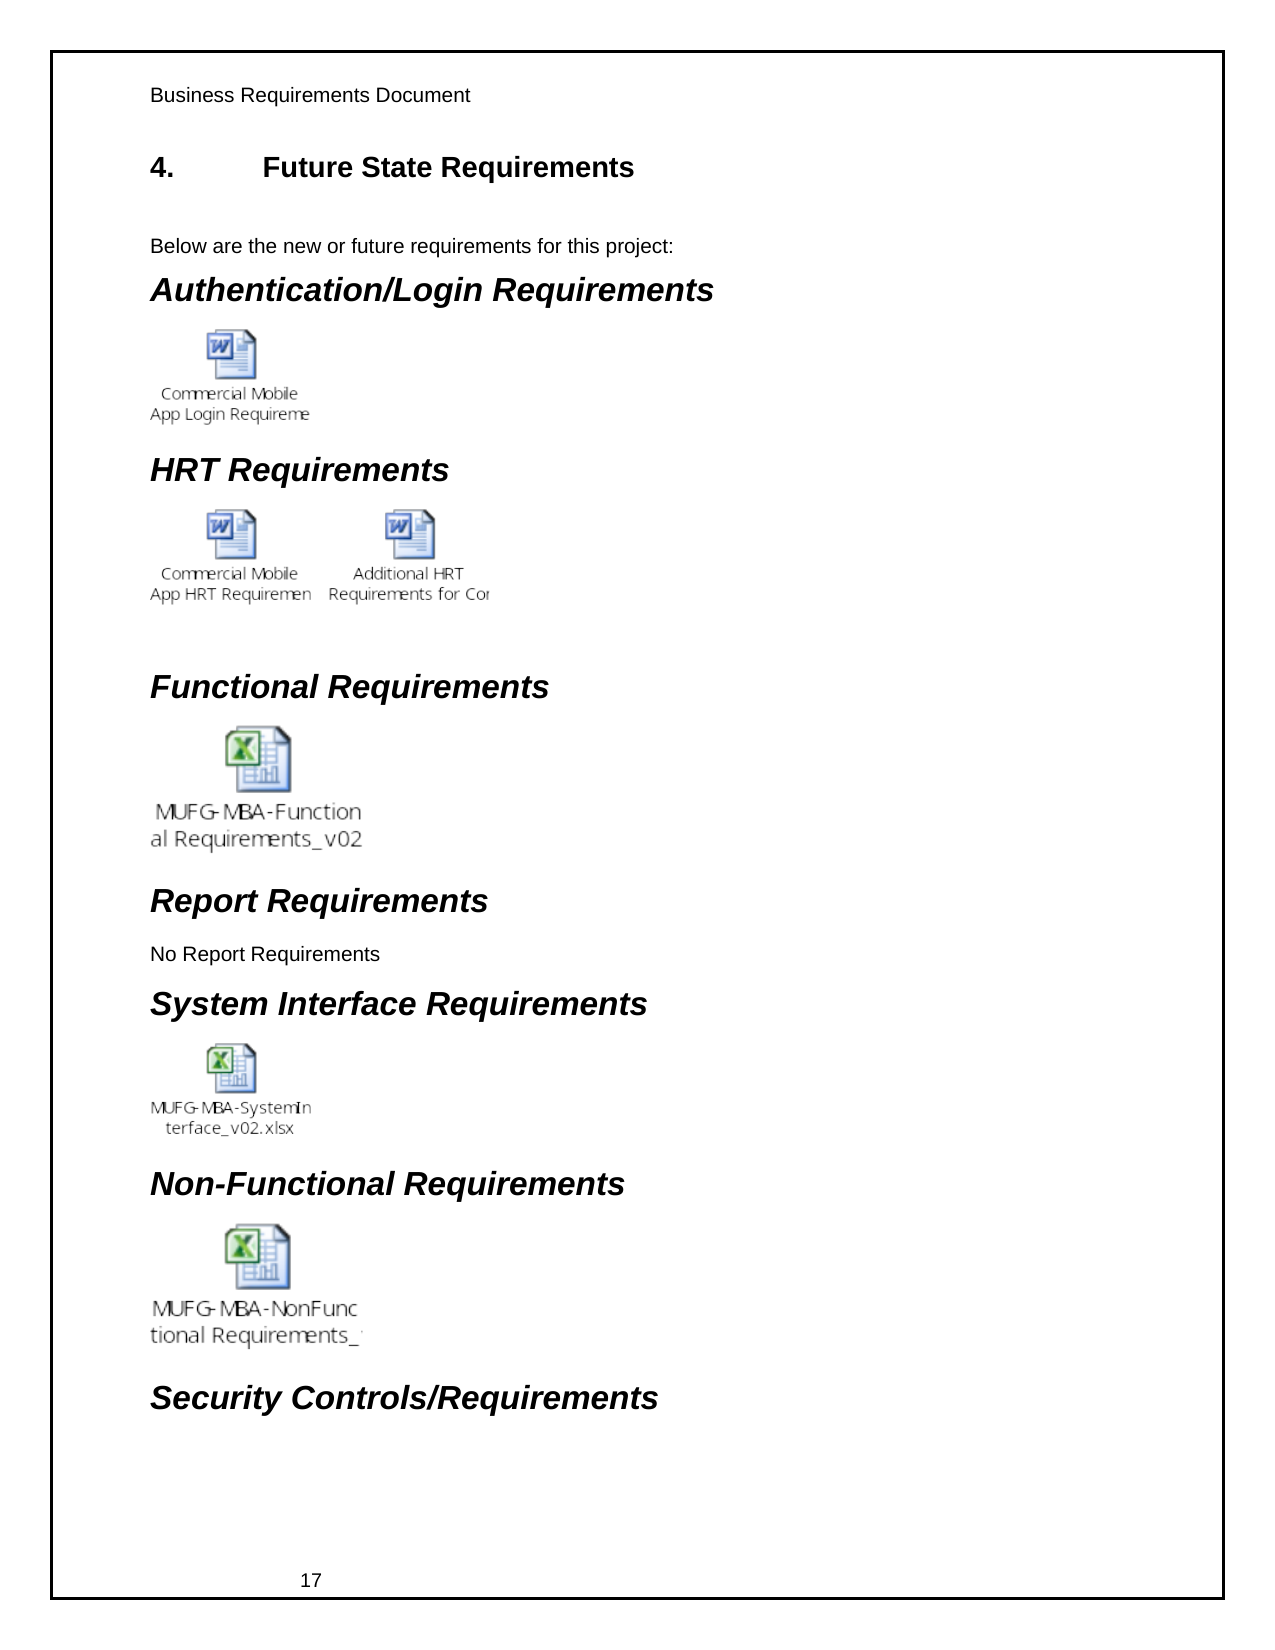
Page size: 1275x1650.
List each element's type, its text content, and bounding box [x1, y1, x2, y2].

text Report Requirements [150, 881, 1125, 919]
text HRT Requirements [150, 450, 1125, 488]
text Authentication/Login Requirements [150, 270, 1125, 308]
text Below are the new or future requirements for this project: [150, 233, 1125, 257]
text No Report Requirements [150, 938, 1125, 965]
text System Interface Requirements [150, 984, 1125, 1023]
subtitle Future State Requirements [150, 150, 1125, 183]
text Non-Functional Requirements [150, 1164, 1125, 1203]
text Security Controls/Requirements [150, 1378, 1125, 1416]
text Functional Requirements [150, 667, 1125, 705]
